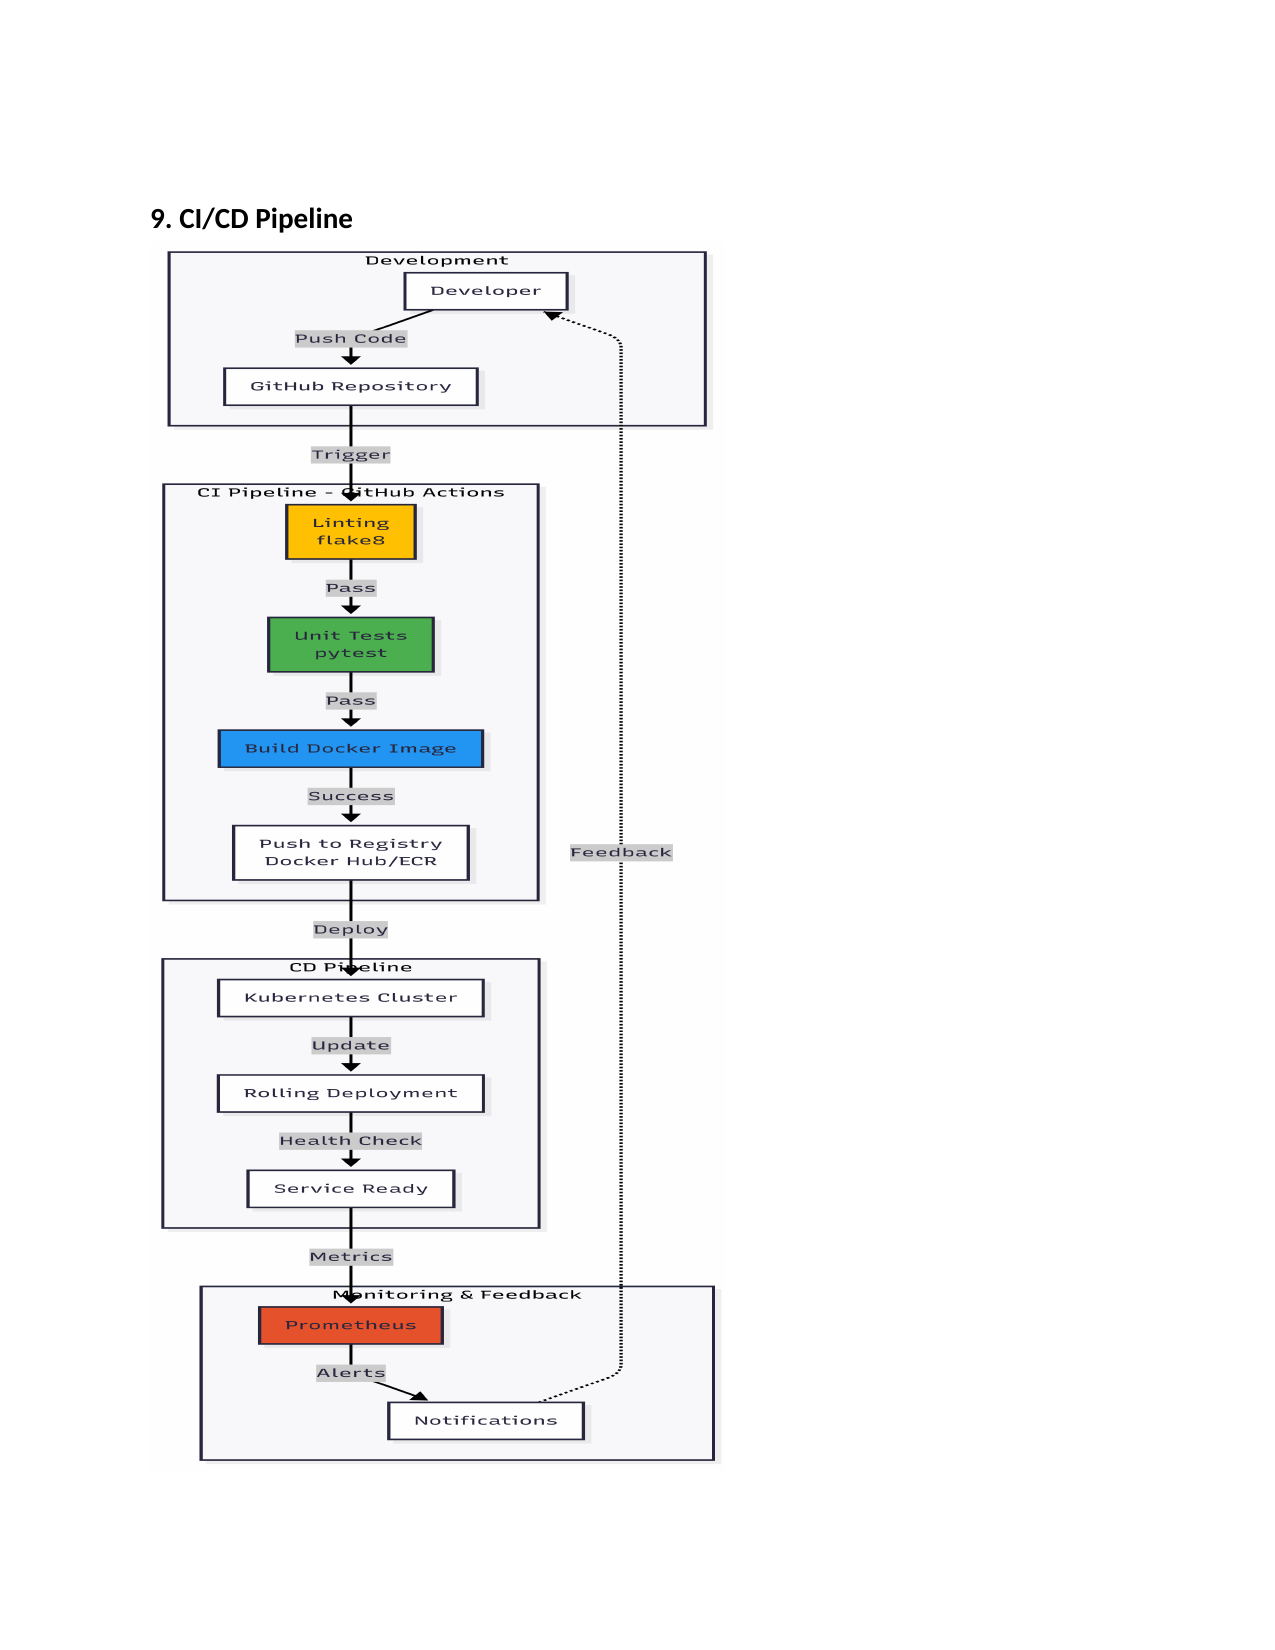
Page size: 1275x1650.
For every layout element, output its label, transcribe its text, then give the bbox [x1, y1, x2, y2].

subtitle 9. CI/CD Pipeline [150, 200, 1125, 236]
picture [150, 241, 725, 1472]
